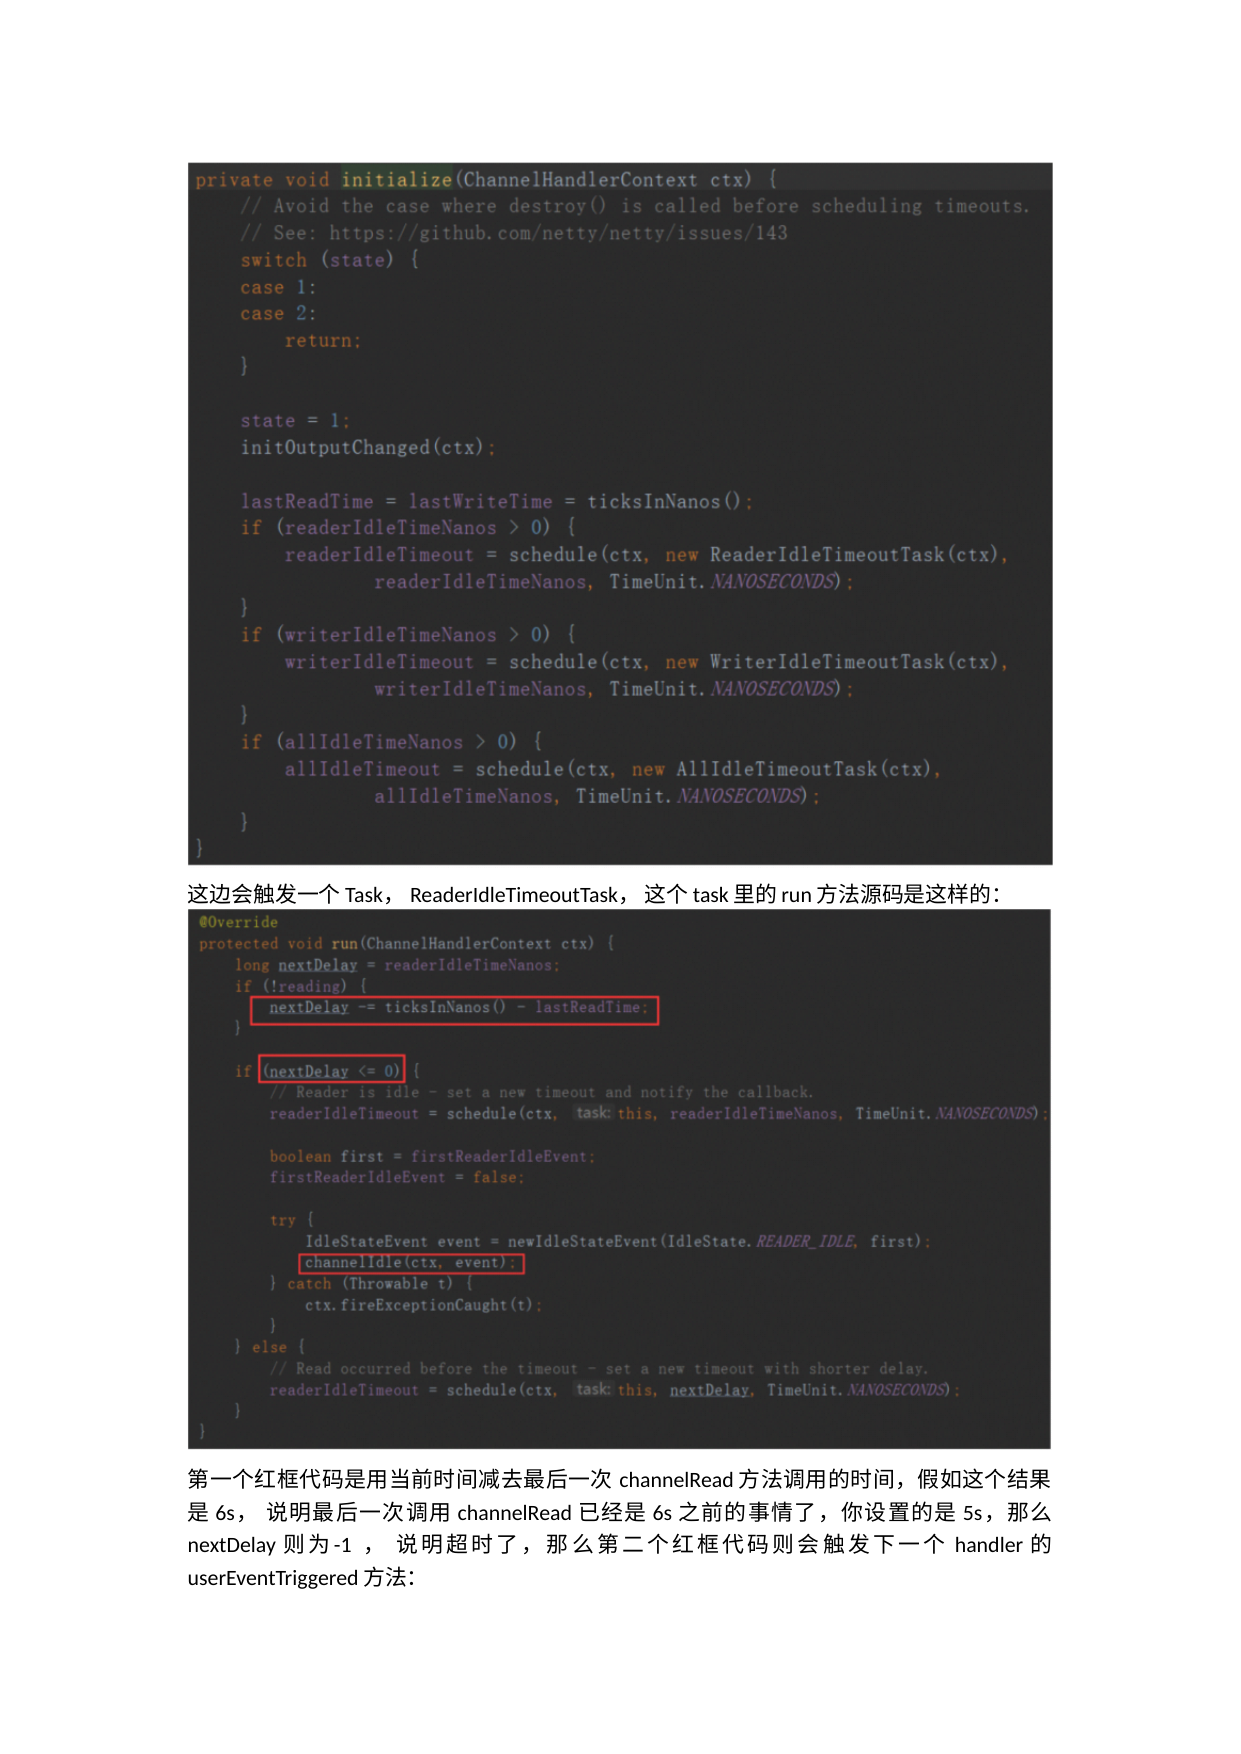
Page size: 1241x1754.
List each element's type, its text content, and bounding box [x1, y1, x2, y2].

picture [187, 909, 1053, 1450]
text 这边会触发一个Task， ReaderIdleTimeoutTask， 这个task里的run方法源码是这样的： [187, 877, 1053, 909]
text 第一个红框代码是用当前时间减去最后一次channelRead方法调用的时间，假如这个结果是6s， 说明最后一次调用channelRead已经是6s之前的事情了，你设置的是5s，那么nextDelay则为-1 ， 说明超时了，那么第二个红框代码则会触发下一个handler的userEventTriggered方法： [187, 1462, 1053, 1592]
picture [187, 162, 1053, 868]
